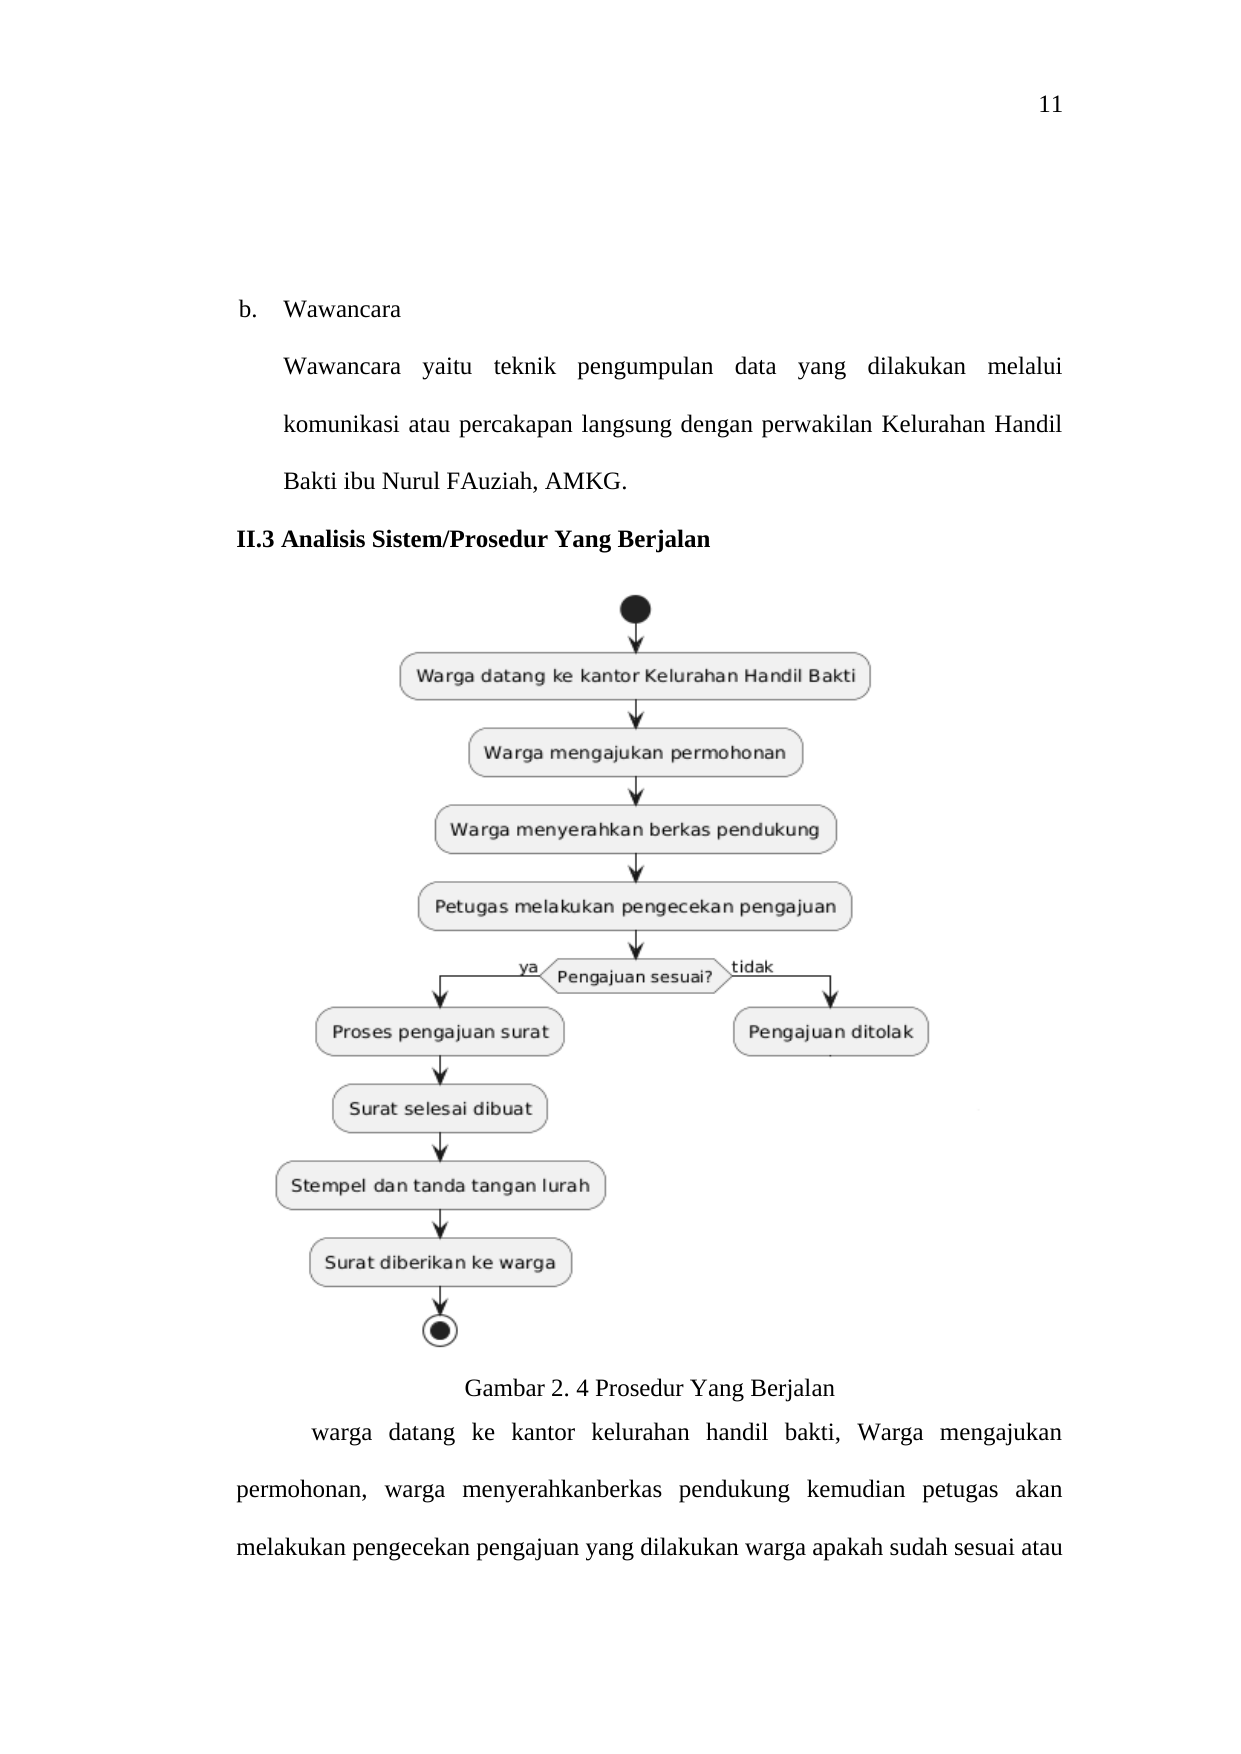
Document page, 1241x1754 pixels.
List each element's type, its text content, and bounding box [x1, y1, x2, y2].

text Wawancara yaitu teknik pengumpulan data yang dilakukan melalui komunikasi atau percakapan langsung dengan perwakilan Kelurahan Handil Bakti ibu Nurul FAuziah, AMKG. [283, 351, 1063, 495]
list Wawancara [239, 294, 1063, 322]
text Gambar 2. Prosedur Yang Berjalan [236, 1373, 1063, 1402]
picture [259, 581, 1041, 1360]
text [236, 1417, 1063, 1560]
subtitle Analisis Sistem/Prosedur Yang Berjalan [236, 524, 1063, 552]
